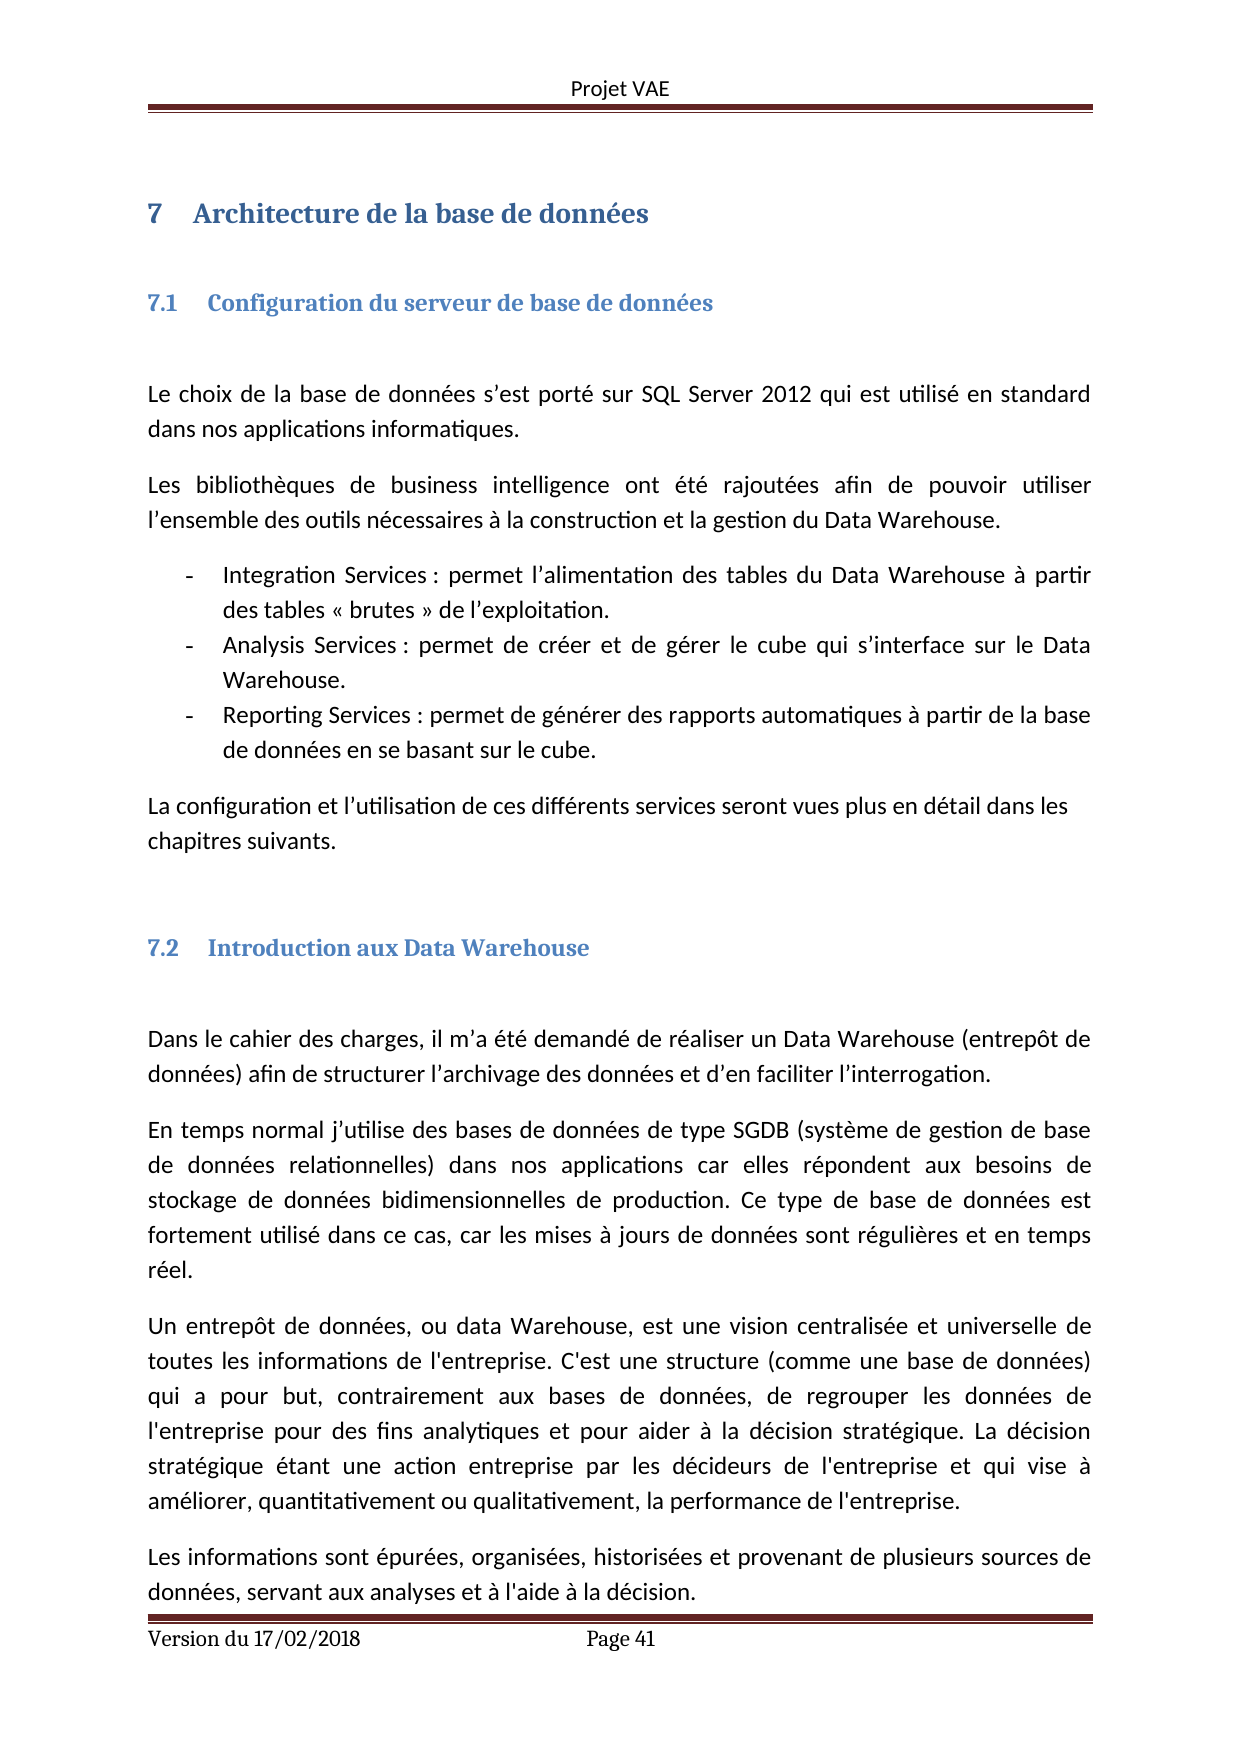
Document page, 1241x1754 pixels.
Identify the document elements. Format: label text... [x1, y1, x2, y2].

text Les bibliothèques de business intelligence ont été rajoutées afin de pouvoir utiliser l’ensemble des outils nécessaires à la construction et la gestion du Data Warehouse. [148, 469, 1093, 534]
text La configuration et l’utilisation de ces différents services seront vues plus en détail dans les chapitres suivants. [148, 791, 1093, 856]
list Integration Services : permet l’alimentation des tables du Data Warehouse à partir des tables « brutes » de l’exploitation. [185, 560, 1093, 625]
text Les informations sont épurées, organisées, historisées et provenant de plusieurs sources de données, servant aux analyses et à l'aide à la décision. [148, 1541, 1093, 1606]
list Analysis Services : permet de créer et de gérer le cube qui s’interface sur le Data Warehouse. [185, 630, 1093, 695]
subtitle Introduction aux Data Warehouse [148, 934, 1093, 963]
subtitle Configuration du serveur de base de données [148, 289, 1093, 318]
list Reporting Services : permet de générer des rapports automatiques à partir de la base de données en se basant sur le cube. [185, 700, 1093, 765]
text Le choix de la base de données s’est porté sur SQL Server 2012 qui est utilisé en standard dans nos applications informatiques. [148, 378, 1093, 443]
subtitle Architecture de la base de données [148, 198, 1093, 231]
text Dans le cahier des charges, il m’a été demandé de réaliser un Data Warehouse (entrepôt de données) afin de structurer l’archivage des données et d’en faciliter l’interrogation. [148, 1023, 1093, 1089]
text En temps normal j’utilise des bases de données de type SGDB (système de gestion de base de données relationnelles) dans nos applications car elles répondent aux besoins de stockage de données bidimensionnelles de production. Ce type de base de données est fortement utilisé dans ce cas, car les mises à jours de données sont régulières et en temps réel. [148, 1114, 1093, 1284]
text Un entrepôt de données, ou data Warehouse, est une vision centralisée et universelle de toutes les informations de l'entreprise. C'est une structure (comme une base de données) qui a pour but, contrairement aux bases de données, de regrouper les données de l'entreprise pour des fins analytiques et pour aider à la décision stratégique. La décision stratégique étant une action entreprise par les décideurs de l'entreprise et qui vise à améliorer, quantitativement ou qualitativement, la performance de l'entreprise. [148, 1310, 1093, 1515]
